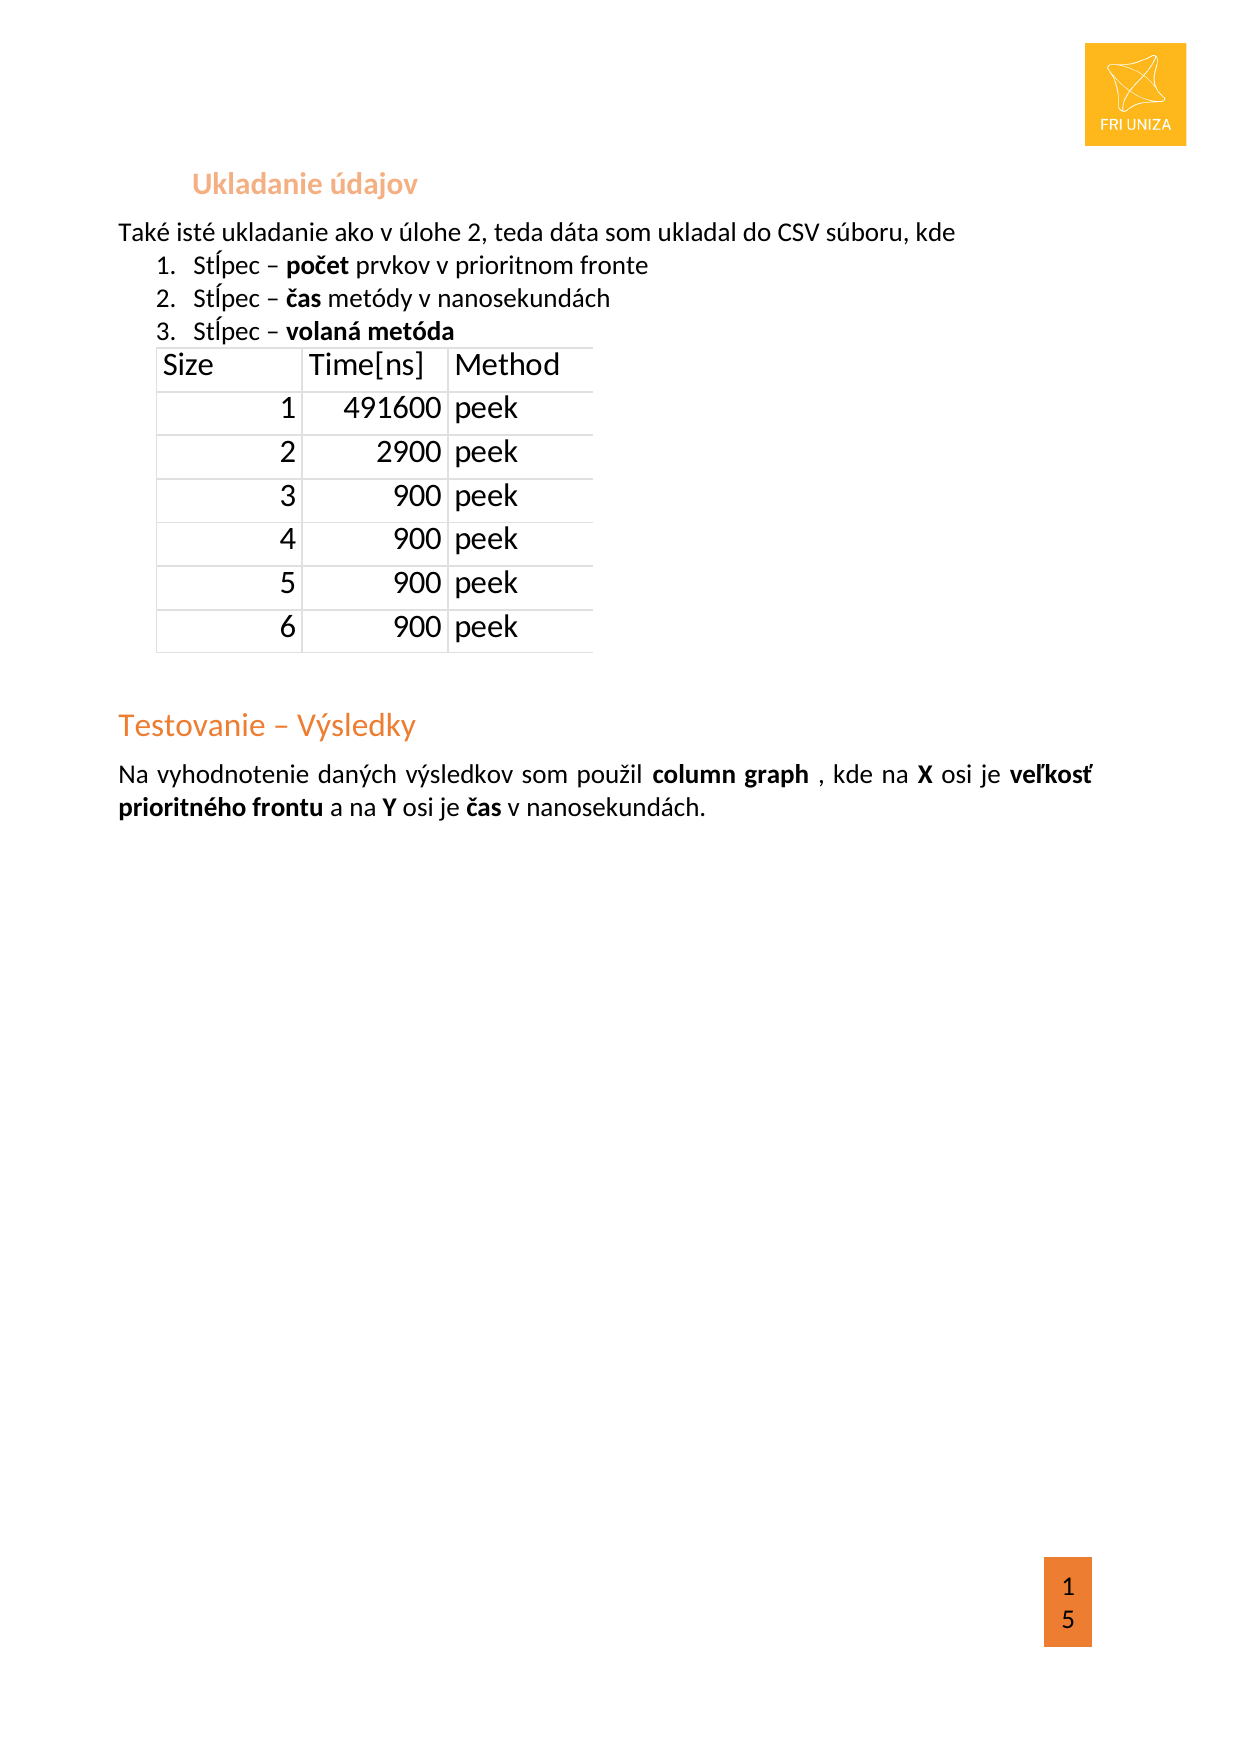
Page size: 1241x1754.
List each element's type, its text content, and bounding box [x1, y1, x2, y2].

text Také isté ukladanie ako v úlohe 2, teda dáta som ukladal do CSV súboru, kde [118, 215, 1092, 248]
list Stĺpec – volaná metóda [156, 314, 1092, 347]
picture [1085, 43, 1187, 146]
list Stĺpec – čas metódy v nanosekundách [156, 281, 1092, 314]
text Na vyhodnotenie daných výsledkov som použil column graph , kde na X osi je veľkosť prioritného frontu a na Y osi je čas v nanosekundách. [118, 757, 1092, 823]
subtitle Ukladanie údajov [192, 164, 1092, 202]
subtitle Testovanie – Výsledky [118, 704, 1092, 745]
list Stĺpec – počet prvkov v prioritnom fronte [156, 248, 1092, 281]
